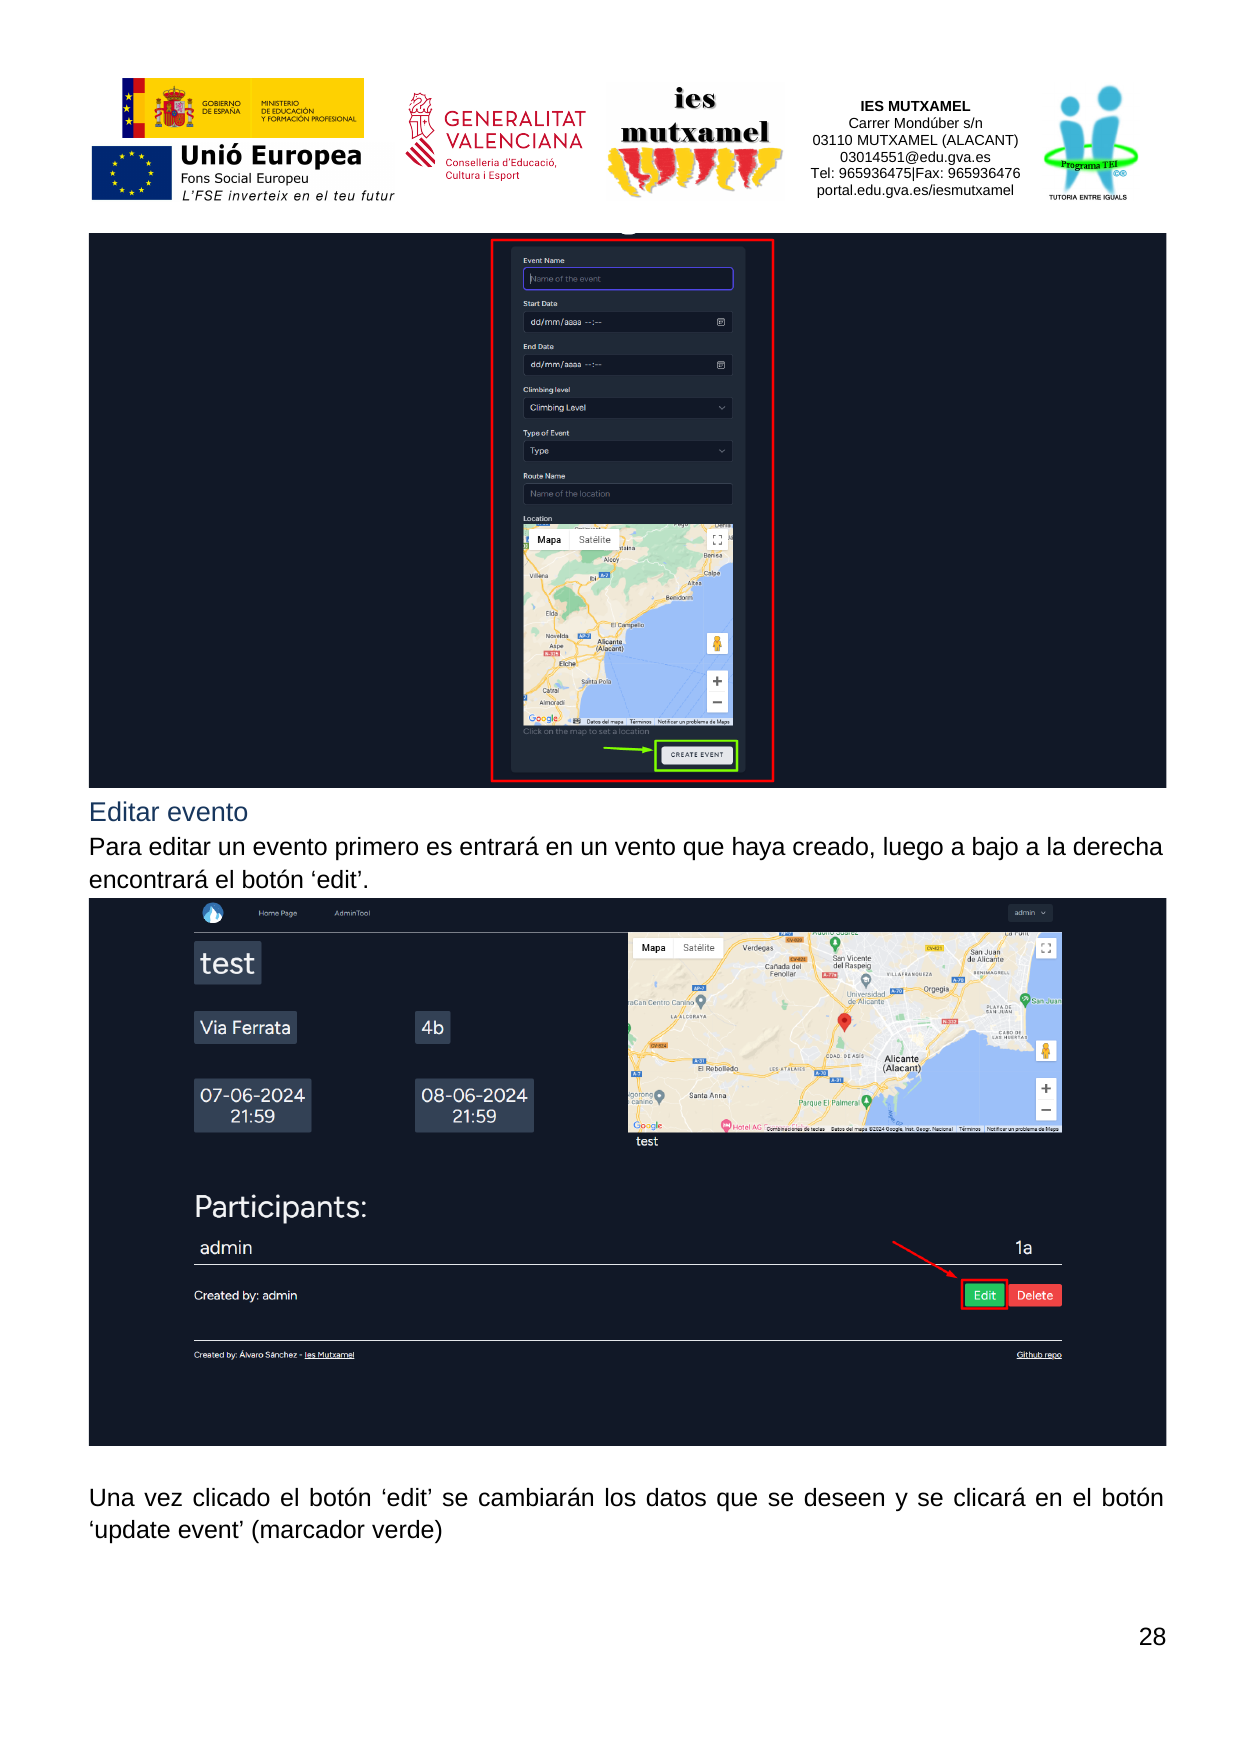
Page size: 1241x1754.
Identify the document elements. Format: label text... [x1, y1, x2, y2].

picture [88, 233, 1167, 788]
picture [1042, 82, 1140, 201]
picture [606, 82, 785, 201]
picture [405, 92, 586, 181]
text Una vez clicado el botón ‘edit’ se cambiarán los datos que se deseen y se clicará en el botón ‘update event’ (marcador verde) [89, 1482, 1166, 1544]
picture [91, 142, 395, 202]
text Para editar un evento primero es entrará en un vento que haya creado, luego a bajo a la derecha encontrará el botón ‘edit’. [89, 832, 1166, 894]
picture [122, 78, 364, 138]
subtitle Editar evento [89, 796, 1166, 827]
picture [88, 898, 1167, 1446]
